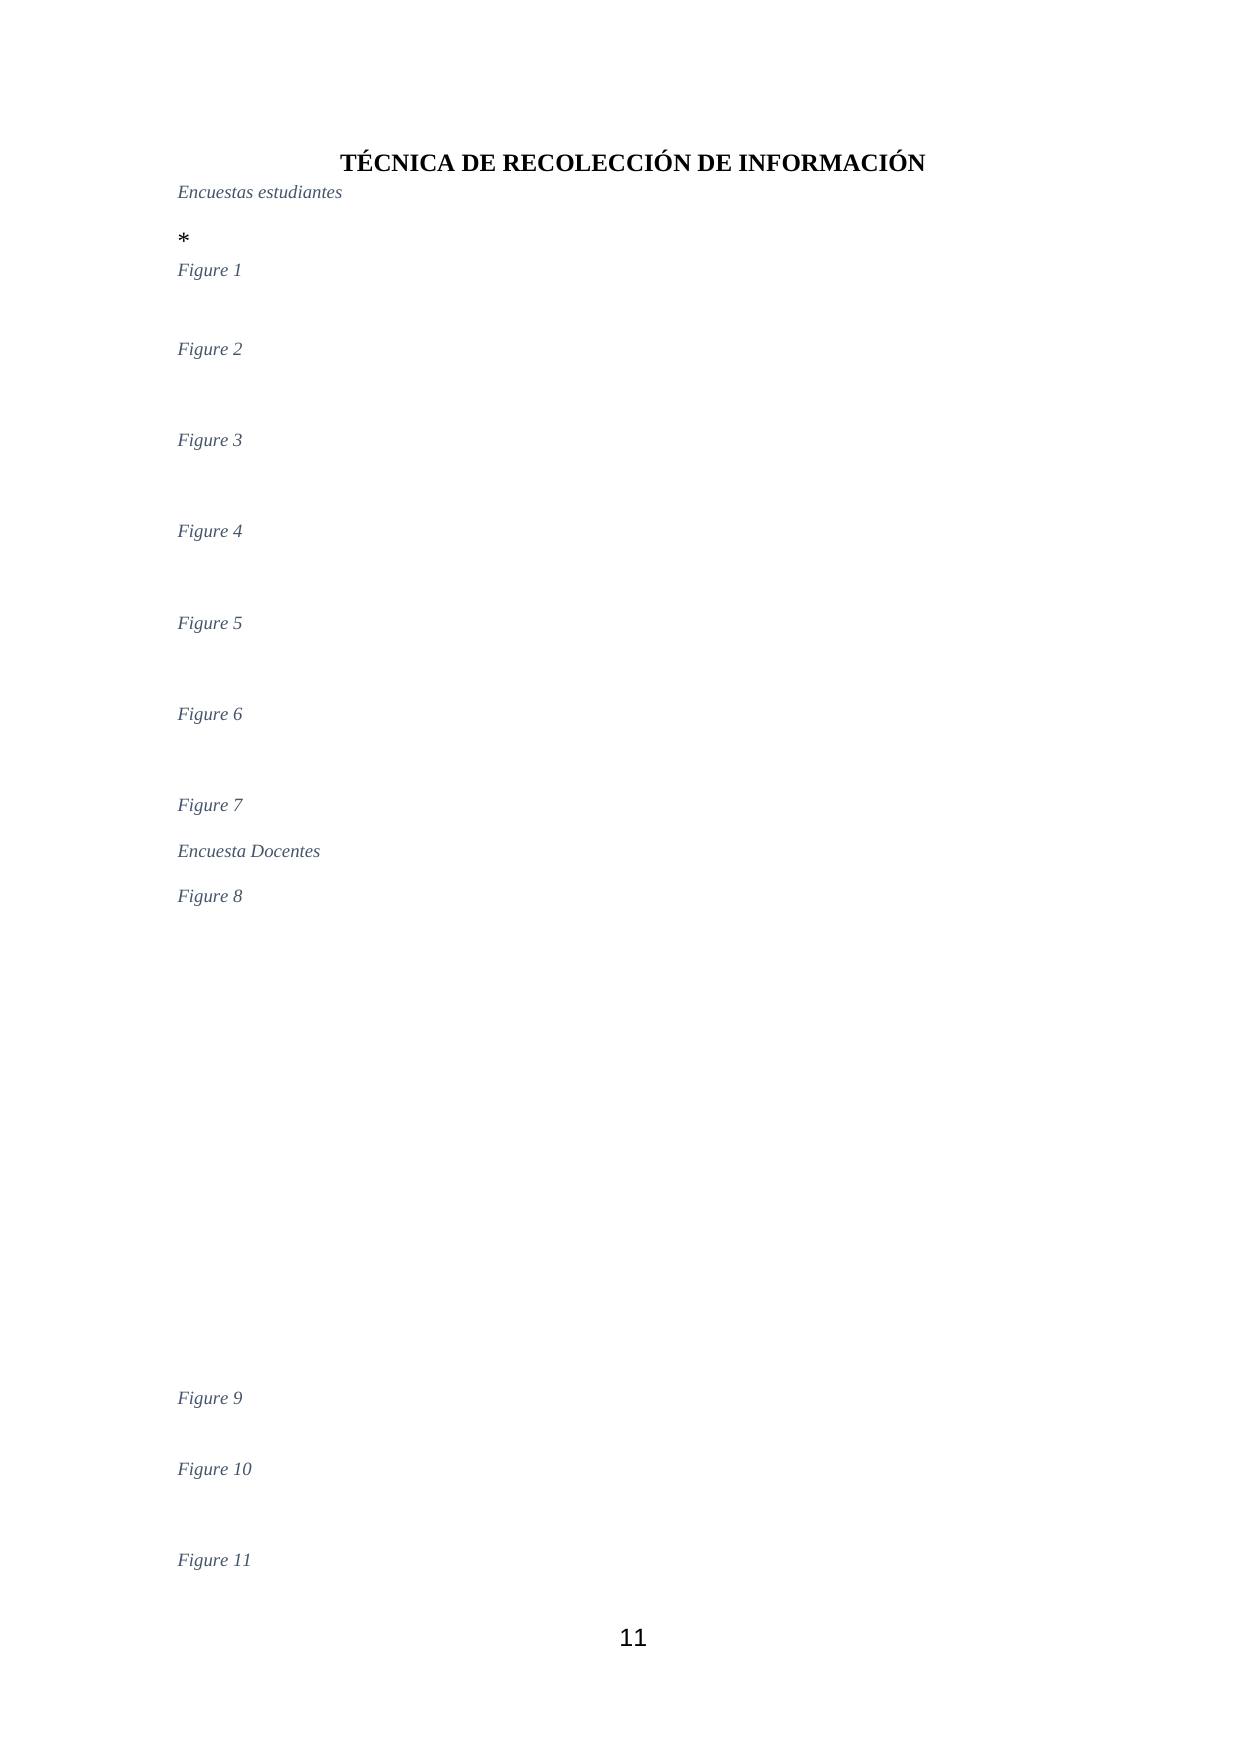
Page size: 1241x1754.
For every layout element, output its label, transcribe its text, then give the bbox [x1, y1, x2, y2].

text Figure 1 [177, 259, 1089, 281]
text Encuesta Docentes [177, 840, 1089, 861]
text Figure 2 [177, 338, 1089, 359]
text Figure 3 [177, 429, 1089, 451]
subtitle TÉCNICA DE RECOLECCIÓN DE INFORMACIÓN [177, 148, 1089, 176]
text Figure 7 [177, 794, 1089, 816]
text Figure 4 [177, 520, 1089, 542]
text Figure 8 [177, 885, 1089, 907]
text Encuestas estudiantes [177, 181, 1089, 202]
text Figure 6 [177, 703, 1089, 724]
text Figure 11 [177, 1549, 1089, 1571]
text Figure 10 [177, 1433, 1089, 1479]
text Figure 9 [177, 1387, 1089, 1409]
text Figure 5 [177, 612, 1089, 633]
text * [177, 226, 1089, 255]
